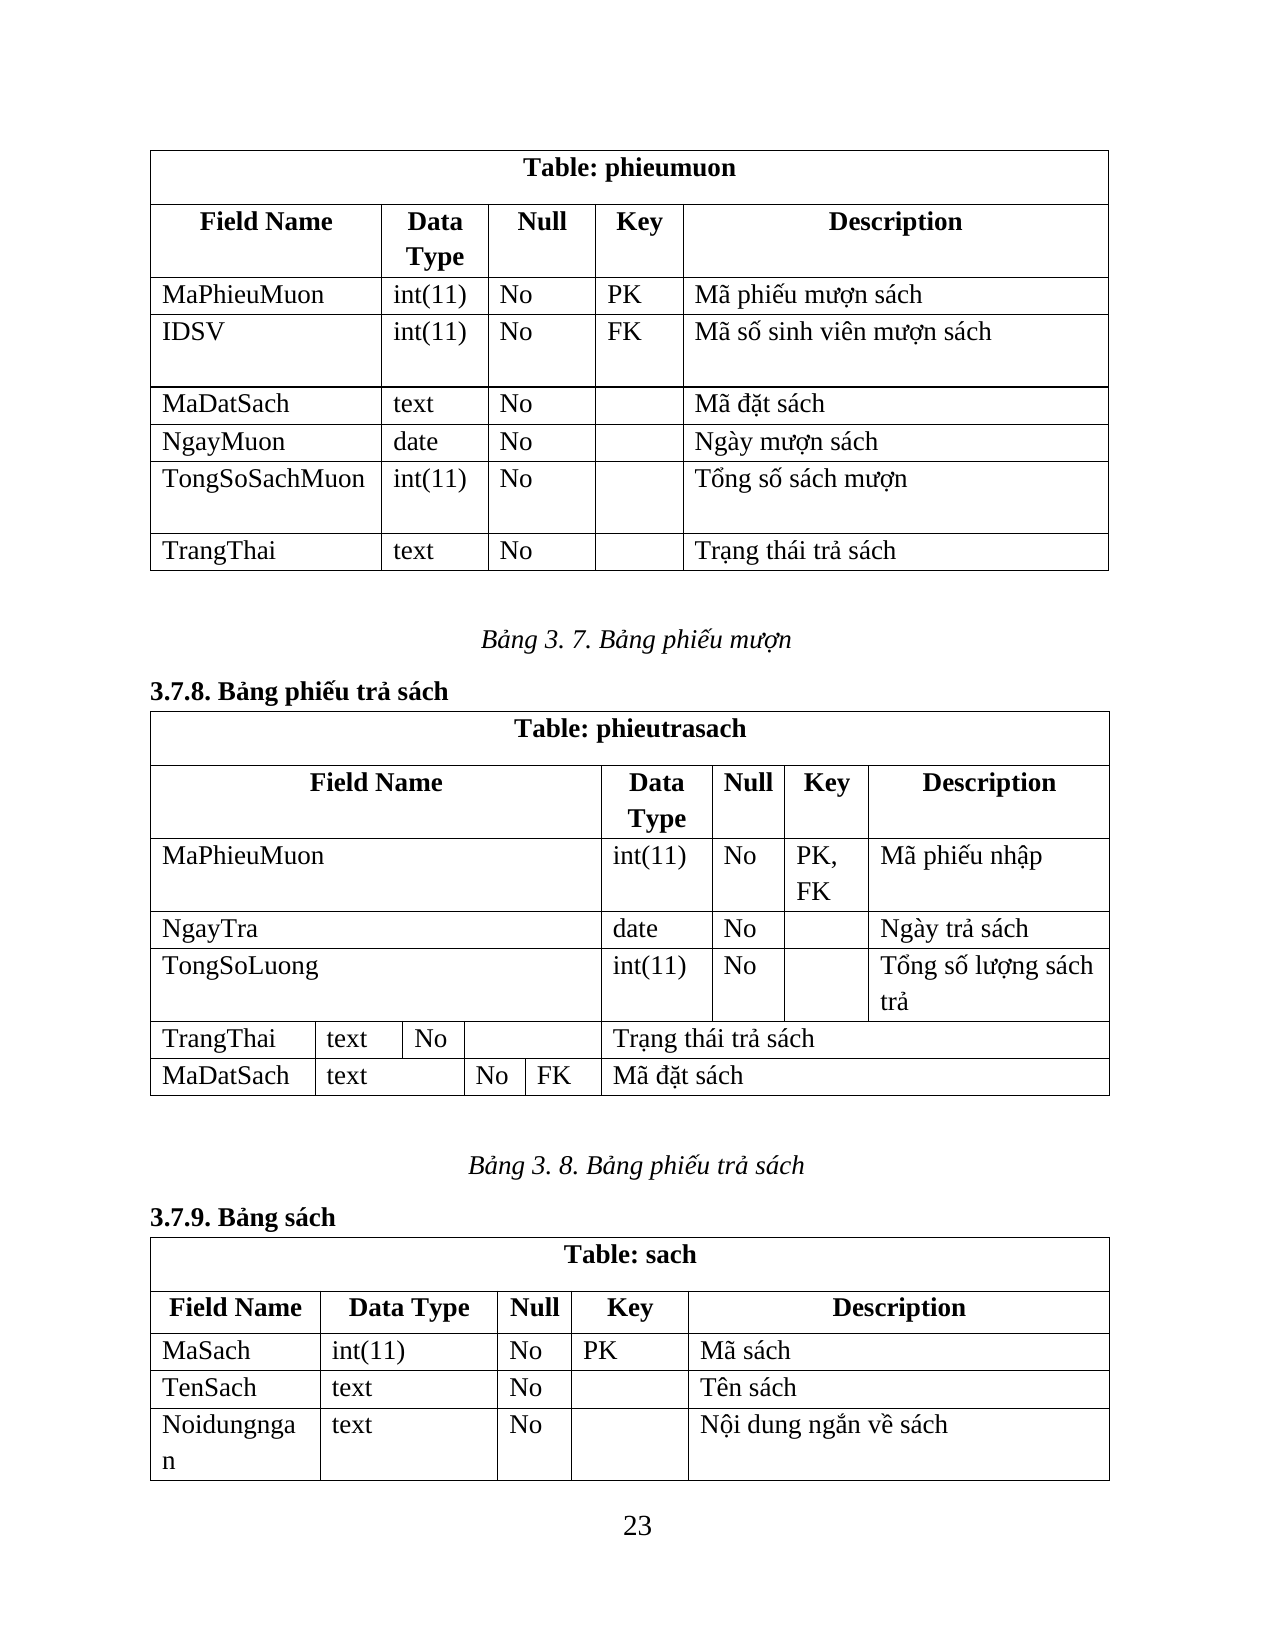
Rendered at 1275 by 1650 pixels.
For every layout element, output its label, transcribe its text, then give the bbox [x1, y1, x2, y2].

table_cell Trạng thái trả sách [602, 1022, 1109, 1058]
table_header Table: phieutrasach [151, 712, 1109, 765]
table_cell text [316, 1022, 402, 1058]
table_cell int(11) [382, 462, 488, 533]
table_cell Mã đặt sách [684, 388, 1108, 423]
table_cell date [382, 425, 488, 461]
table_cell No [489, 534, 595, 570]
table_cell No [465, 1059, 525, 1095]
table_cell Field Name [151, 1292, 320, 1333]
table_cell No [713, 949, 784, 1021]
table_cell Ngày trả sách [869, 912, 1109, 948]
table_cell TongSoLuong [151, 949, 601, 1021]
table_cell Description [689, 1292, 1109, 1333]
table_cell Key [785, 766, 868, 838]
table_cell int(11) [382, 315, 488, 386]
table_cell [465, 1022, 601, 1058]
table_cell Mã phiếu mượn sách [684, 278, 1108, 314]
text Bảng 3. 7. Bảng phiếu mượn [150, 623, 1125, 654]
table_cell Tổng số lượng sách trả [869, 949, 1109, 1021]
table_cell [596, 425, 683, 461]
table_cell Mã sách [689, 1334, 1109, 1370]
table_cell Tên sách [689, 1371, 1109, 1407]
table_header Table: phieumuon [151, 151, 1108, 204]
table_cell No [489, 425, 595, 461]
table_cell MaPhieuMuon [151, 839, 601, 911]
table_cell MaDatSach [151, 388, 381, 423]
table_cell Key [572, 1292, 688, 1333]
table_cell No [498, 1409, 571, 1480]
table_cell NgayTra [151, 912, 601, 948]
table_cell TrangThai [151, 534, 381, 570]
table_header Table: sach [151, 1238, 1109, 1291]
table_cell IDSV [151, 315, 381, 386]
table_cell Noidungngan [151, 1409, 320, 1480]
table_cell No [498, 1334, 571, 1370]
table_cell No [498, 1371, 571, 1407]
table_cell MaDatSach [151, 1059, 315, 1095]
table_cell No [713, 839, 784, 911]
text Bảng phiếu trả sách [150, 675, 1125, 707]
table_cell text [321, 1371, 497, 1407]
table_cell Mã số sinh viên mượn sách [684, 315, 1108, 386]
table_cell Mã đặt sách [602, 1059, 1109, 1095]
table_cell Description [869, 766, 1109, 838]
table_cell int(11) [382, 278, 488, 314]
table_cell Field Name [151, 766, 601, 838]
table_cell text [321, 1409, 497, 1480]
table_cell TenSach [151, 1371, 320, 1407]
table_cell Key [596, 205, 683, 277]
table_cell [785, 949, 868, 1021]
table_cell NgayMuon [151, 425, 381, 461]
table_cell Description [684, 205, 1108, 277]
table_cell No [489, 278, 595, 314]
table_cell text [316, 1059, 464, 1095]
table_cell [572, 1371, 688, 1407]
table_cell MaPhieuMuon [151, 278, 381, 314]
table_cell Data Type [602, 766, 712, 838]
table_cell Null [498, 1292, 571, 1333]
table_cell Ngày mượn sách [684, 425, 1108, 461]
table_cell [596, 388, 683, 423]
table_cell Mã phiếu nhập [869, 839, 1109, 911]
table_cell MaSach [151, 1334, 320, 1370]
table_cell PK, FK [785, 839, 868, 911]
table_cell text [382, 534, 488, 570]
table_cell PK [572, 1334, 688, 1370]
table_cell Data Type [321, 1292, 497, 1333]
table_cell Field Name [151, 205, 381, 277]
table_cell No [403, 1022, 464, 1058]
table_cell TrangThai [151, 1022, 315, 1058]
table_cell [785, 912, 868, 948]
table_cell [596, 534, 683, 570]
table_cell [596, 462, 683, 533]
table_cell date [602, 912, 712, 948]
table_cell text [382, 388, 488, 423]
table_cell No [489, 388, 595, 423]
table_cell Tổng số sách mượn [684, 462, 1108, 533]
table_cell Nội dung ngắn về sách [689, 1409, 1109, 1480]
table_cell int(11) [602, 949, 712, 1021]
table_cell Null [489, 205, 595, 277]
table_cell TongSoSachMuon [151, 462, 381, 533]
table_cell Data Type [382, 205, 488, 277]
table_cell Null [713, 766, 784, 838]
table_cell No [713, 912, 784, 948]
table_cell FK [596, 315, 683, 386]
table_cell No [489, 462, 595, 533]
text Bảng sách [150, 1201, 1125, 1232]
table_cell PK [596, 278, 683, 314]
text Bảng 3. 8. Bảng phiếu trả sách [150, 1149, 1125, 1180]
table_cell No [489, 315, 595, 386]
table_cell FK [526, 1059, 601, 1095]
table_cell int(11) [602, 839, 712, 911]
table_cell [572, 1409, 688, 1480]
table_cell int(11) [321, 1334, 497, 1370]
table_cell Trạng thái trả sách [684, 534, 1108, 570]
